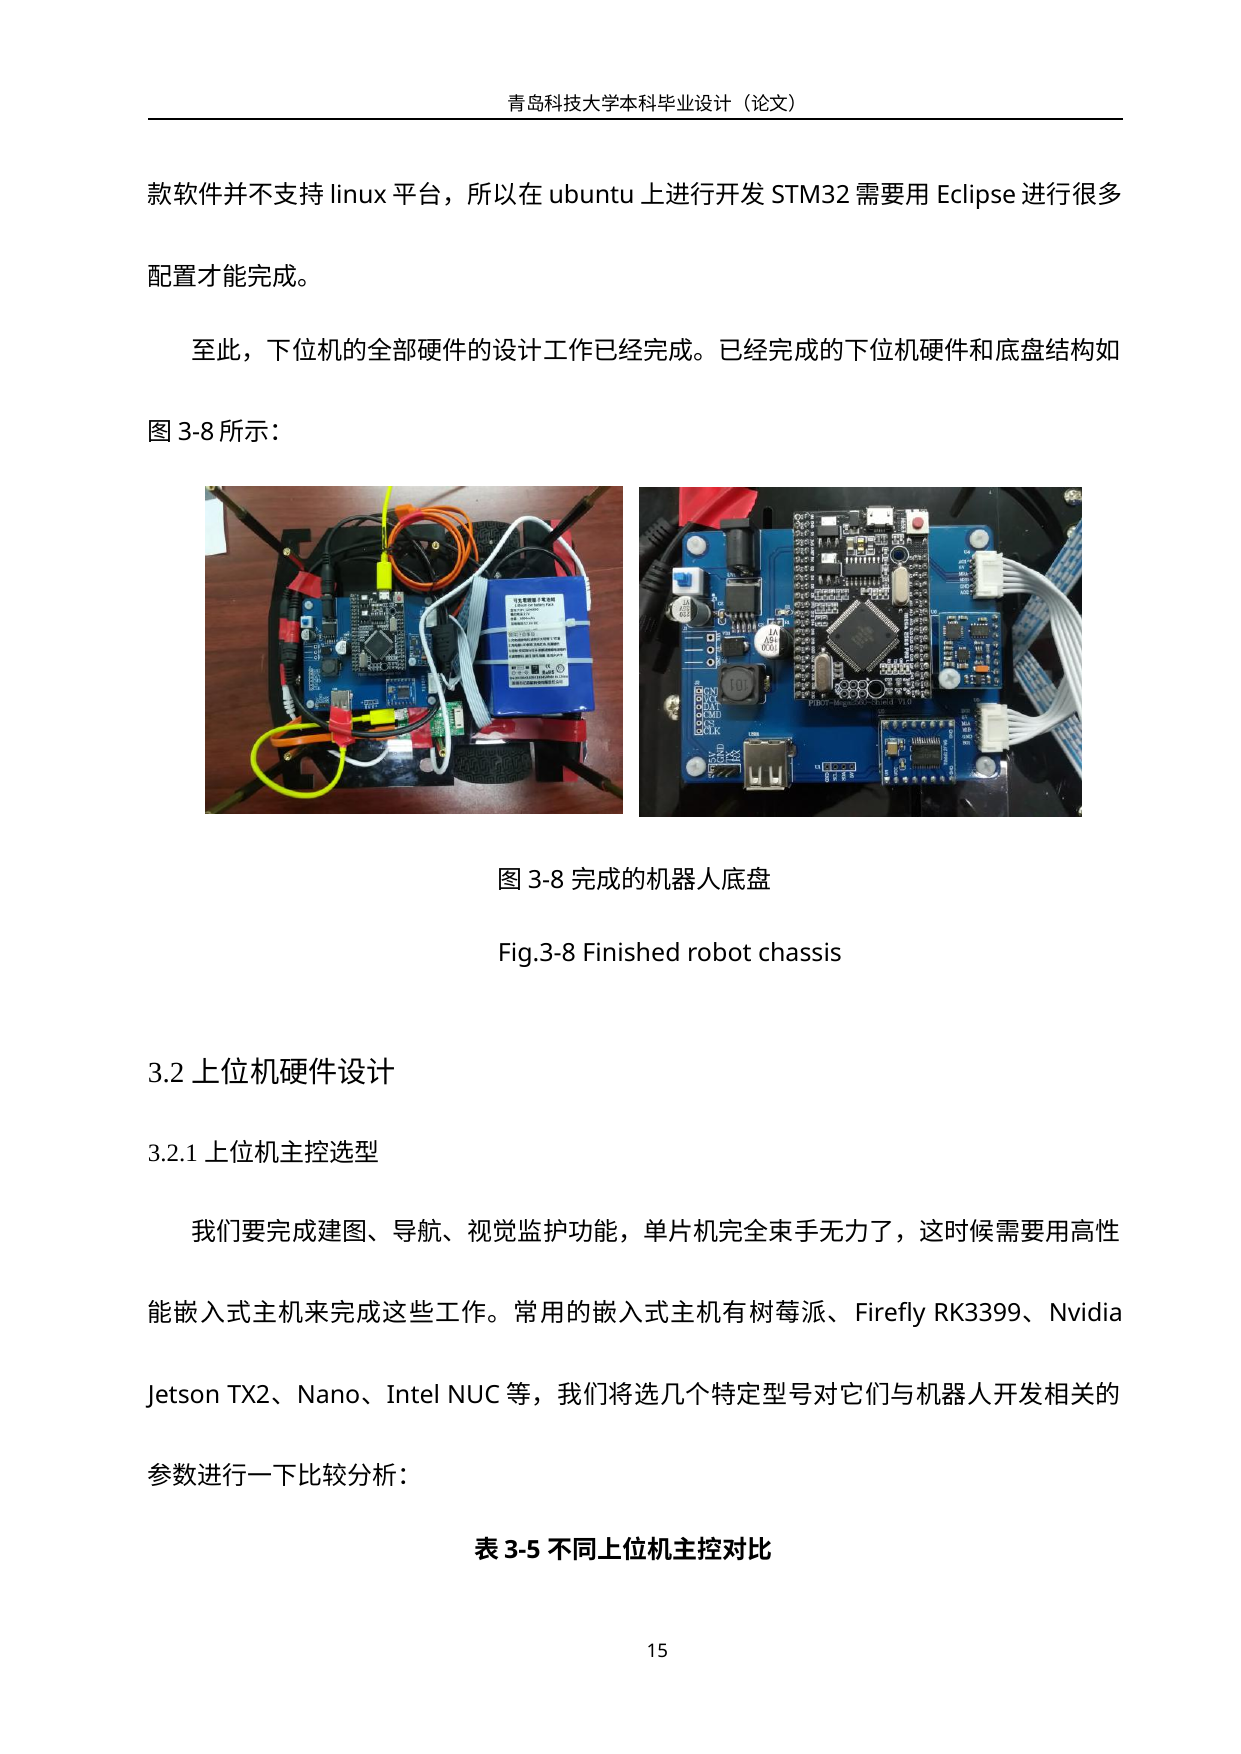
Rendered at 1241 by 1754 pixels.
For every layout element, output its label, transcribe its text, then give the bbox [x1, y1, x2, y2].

subtitle 3.2.1 上位机主控选型 [148, 1118, 1123, 1183]
picture [639, 487, 1082, 817]
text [148, 161, 1123, 307]
text 我们要完成建图、导航、视觉监护功能，单片机完全束手无力了，这时候需要用高性能嵌入式主机来完成这些工作。常用的嵌入式主机有树莓派、Firefly RK3399、Nvidia Jetson TX2、Nano、Intel NUC等，我们将选几个特定型号对它们与机器人开发相关的参数进行一下比较分析： [148, 1197, 1123, 1506]
text 表3-5 不同上位机主控对比 [148, 1515, 1123, 1580]
subtitle 3.2 上位机硬件设计 [148, 1037, 1123, 1102]
picture [205, 486, 623, 814]
text Fig.3-8 Finished robot chassis [148, 919, 1123, 984]
text 至此，下位机的全部硬件的设计工作已经完成。已经完成的下位机硬件和底盘结构如图3-8所示： [148, 316, 1123, 462]
